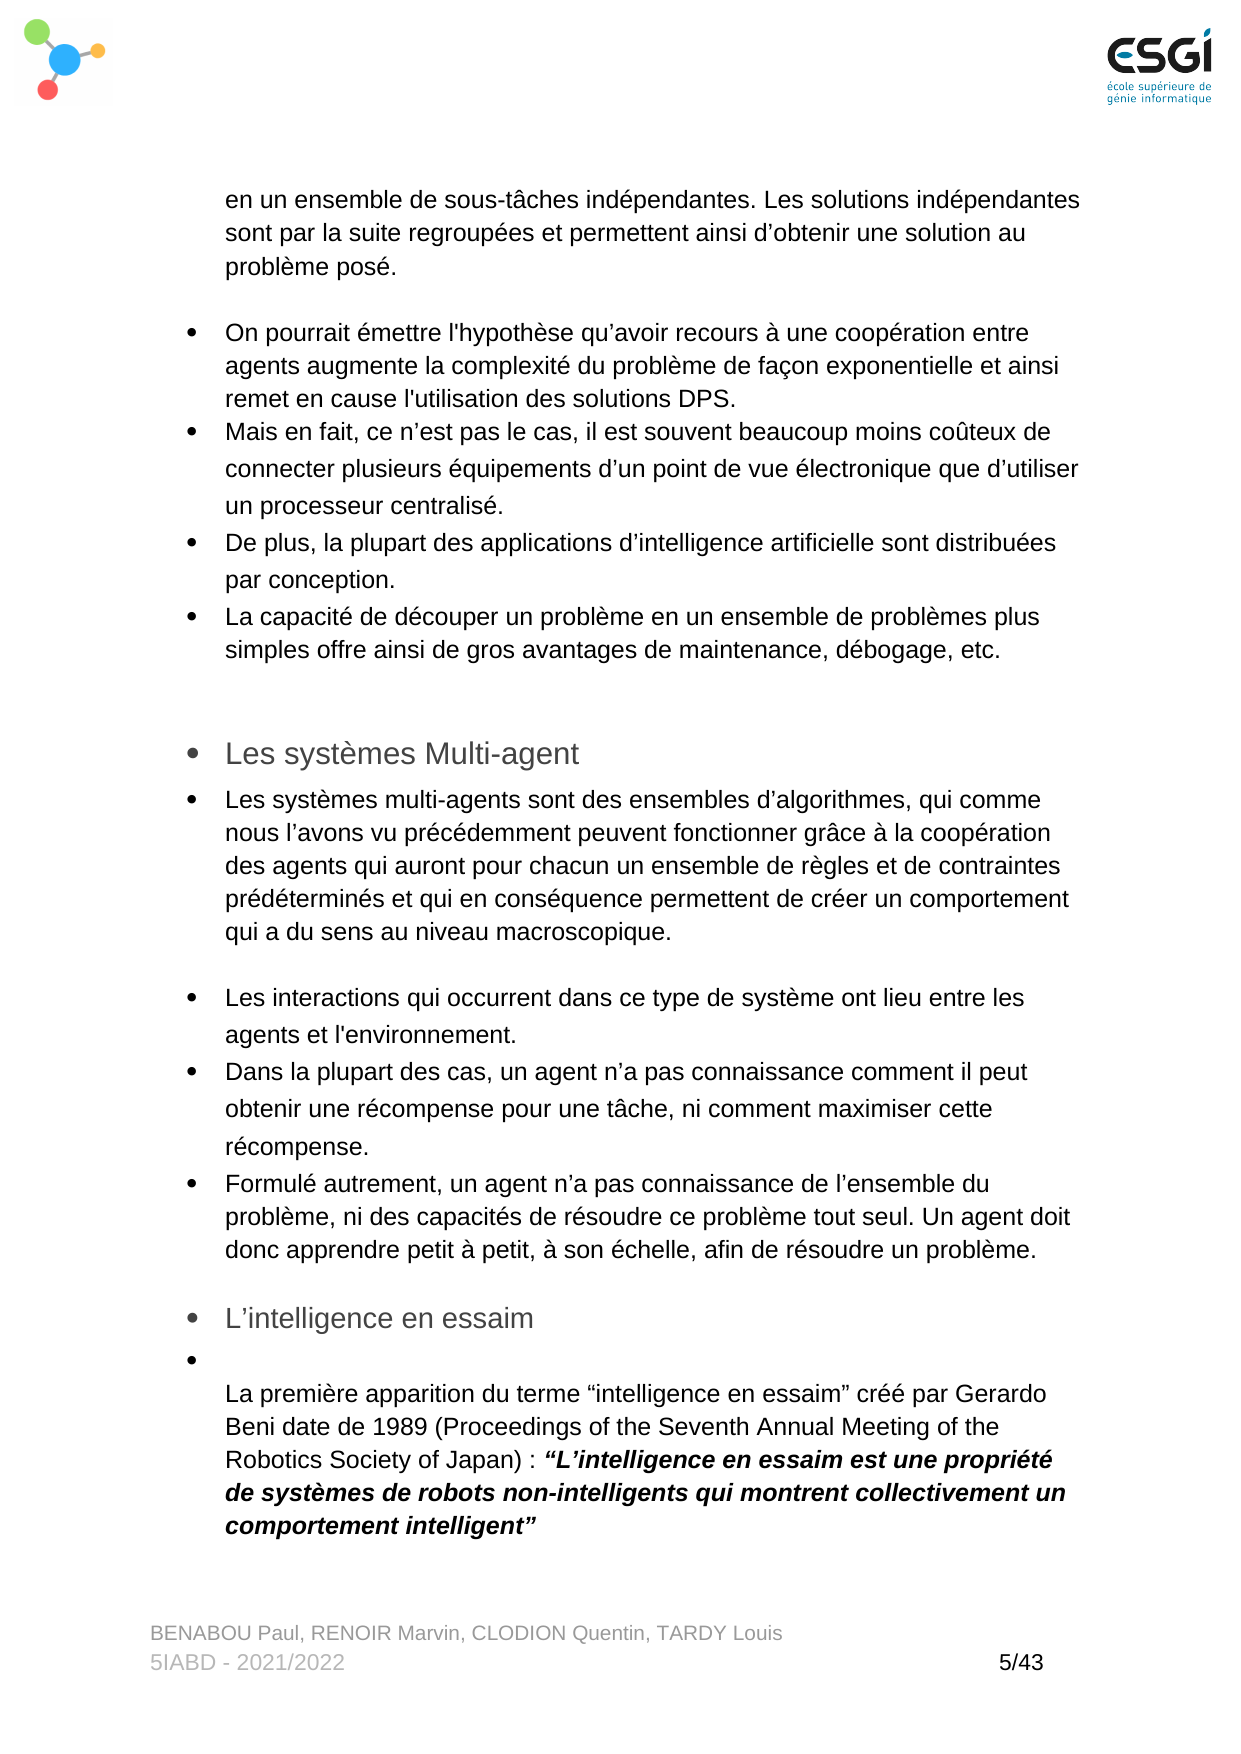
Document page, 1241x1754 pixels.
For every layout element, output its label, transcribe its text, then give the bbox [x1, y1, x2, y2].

list De plus, la plupart des applications d’intelligence artificielle sont distribuées par conception. [187, 528, 1090, 594]
list On pourrait émettre l'hypothèse qu’avoir recours à une coopération entre agents augmente la complexité du problème de façon exponentielle et ainsi remet en cause l'utilisation des solutions DPS. [187, 317, 1090, 412]
list Mais en fait, ce n’est pas le cas, il est souvent beaucoup moins coûteux de connecter plusieurs équipements d’un point de vue électronique que d’utiliser un processeur centralisé. [187, 417, 1090, 520]
list La première apparition du terme “intelligence en essaim” créé par Gerardo Beni date de 1989 (Proceedings of the Seventh Annual Meeting of the Robotics Society of Japan) : “L’intelligence en essaim est une propriété de systèmes de robots non-intelligents qui montrent collectivement un comportement intelligent” [187, 1348, 1090, 1540]
subtitle L’intelligence en essaim [187, 1301, 1090, 1335]
picture [14, 18, 114, 106]
list Les systèmes multi-agents sont des ensembles d’algorithmes, qui comme nous l’avons vu précédemment peuvent fonctionner grâce à la coopération des agents qui auront pour chacun un ensemble de règles et de contraintes prédéterminés et qui en conséquence permettent de créer un comportement qui a du sens au niveau macroscopique. [187, 785, 1090, 946]
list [187, 185, 1090, 280]
list Dans la plupart des cas, un agent n’a pas connaissance comment il peut obtenir une récompense pour une tâche, ni comment maximiser cette récompense. [187, 1057, 1090, 1160]
list La capacité de découper un problème en un ensemble de problèmes plus simples offre ainsi de gros avantages de maintenance, débogage, etc. [187, 602, 1090, 664]
list Les interactions qui occurrent dans ce type de système ont lieu entre les agents et l'environnement. [187, 983, 1090, 1049]
picture [1090, 18, 1228, 114]
subtitle Les systèmes Multi-agent [187, 735, 1090, 771]
list Formulé autrement, un agent n’a pas connaissance de l’ensemble du problème, ni des capacités de résoudre ce problème tout seul. Un agent doit donc apprendre petit à petit, à son échelle, afin de résoudre un problème. [187, 1168, 1090, 1263]
